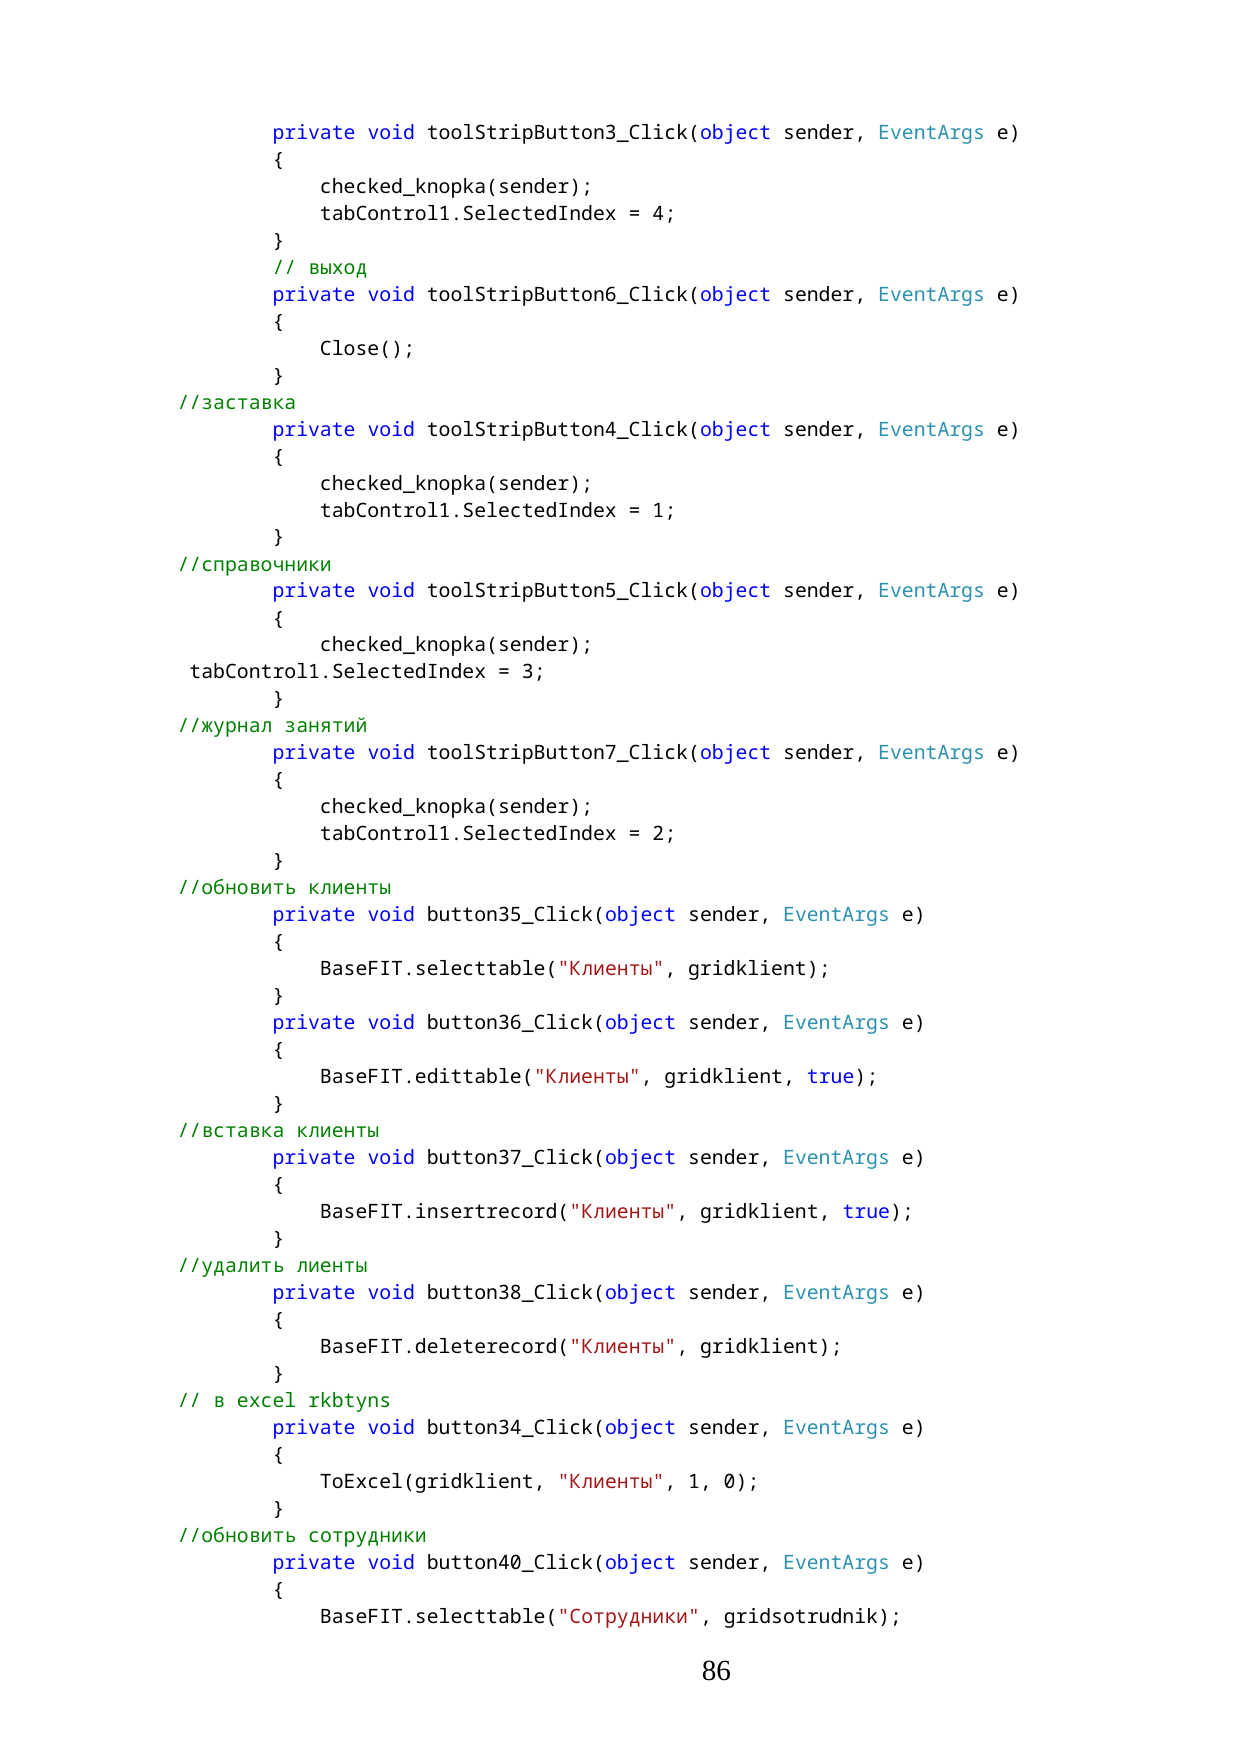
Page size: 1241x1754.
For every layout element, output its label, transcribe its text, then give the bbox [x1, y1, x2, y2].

text private void toolStripButton3_Click(object sender, EventArgs e) [177, 118, 1181, 145]
text tabControl1.SelectedIndex = 2; [177, 819, 1181, 847]
text BaseFIT.edittable("Клиенты", gridklient, true); [177, 1062, 1181, 1089]
text private void button37_Click(object sender, EventArgs e) [177, 1143, 1181, 1170]
text checked_knopka(sender); [177, 469, 1181, 496]
text { [177, 1170, 1181, 1197]
text } [177, 981, 1181, 1008]
text { [177, 766, 1181, 793]
text private void toolStripButton6_Click(object sender, EventArgs e) [177, 280, 1181, 307]
text } [177, 361, 1181, 388]
text // в excel rkbtyns [177, 1386, 1181, 1413]
text BaseFIT.selecttable("Сотрудники", gridsotrudnik); [177, 1602, 1181, 1629]
text // выход [177, 253, 1181, 280]
text //удалить лиенты [177, 1251, 1181, 1278]
text checked_knopka(sender); [177, 793, 1181, 819]
text Close(); [177, 334, 1181, 361]
text //обновить сотрудники [177, 1521, 1181, 1548]
text { [177, 927, 1181, 954]
text } [177, 1089, 1181, 1116]
text tabControl1.SelectedIndex = 1; [177, 496, 1181, 523]
text //заставка [177, 388, 1181, 415]
text //вставка клиенты [177, 1116, 1181, 1143]
text } [177, 226, 1181, 253]
text { [177, 1575, 1181, 1602]
text BaseFIT.insertrecord("Клиенты", gridklient, true); [177, 1197, 1181, 1224]
text BaseFIT.deleterecord("Клиенты", gridklient); [177, 1332, 1181, 1359]
text { [177, 442, 1181, 469]
text { [177, 1440, 1181, 1467]
text } [177, 523, 1181, 550]
text BaseFIT.selecttable("Клиенты", gridklient); [177, 954, 1181, 981]
text checked_knopka(sender); [177, 631, 1181, 658]
text tabControl1.SelectedIndex = 4; [177, 199, 1181, 226]
text tabControl1.SelectedIndex = 3; [177, 658, 1181, 685]
text { [177, 1035, 1181, 1062]
text //журнал занятий [177, 712, 1181, 739]
text private void button38_Click(object sender, EventArgs e) [177, 1278, 1181, 1305]
text private void button36_Click(object sender, EventArgs e) [177, 1008, 1181, 1035]
text //справочники [177, 550, 1181, 577]
text { [177, 307, 1181, 334]
text } [177, 1359, 1181, 1386]
text ToExcel(gridklient, "Клиенты", 1, 0); [177, 1467, 1181, 1494]
text private void button35_Click(object sender, EventArgs e) [177, 901, 1181, 927]
text { [177, 604, 1181, 631]
text } [177, 1494, 1181, 1521]
text private void toolStripButton7_Click(object sender, EventArgs e) [177, 739, 1181, 766]
text checked_knopka(sender); [177, 172, 1181, 199]
text } [177, 847, 1181, 873]
text { [177, 145, 1181, 172]
text private void toolStripButton5_Click(object sender, EventArgs e) [177, 577, 1181, 604]
text { [177, 1305, 1181, 1332]
text //обновить клиенты [177, 873, 1181, 901]
text private void button40_Click(object sender, EventArgs e) [177, 1548, 1181, 1575]
text } [177, 1224, 1181, 1251]
text } [177, 685, 1181, 712]
text private void button34_Click(object sender, EventArgs e) [177, 1413, 1181, 1440]
text private void toolStripButton4_Click(object sender, EventArgs e) [177, 415, 1181, 442]
